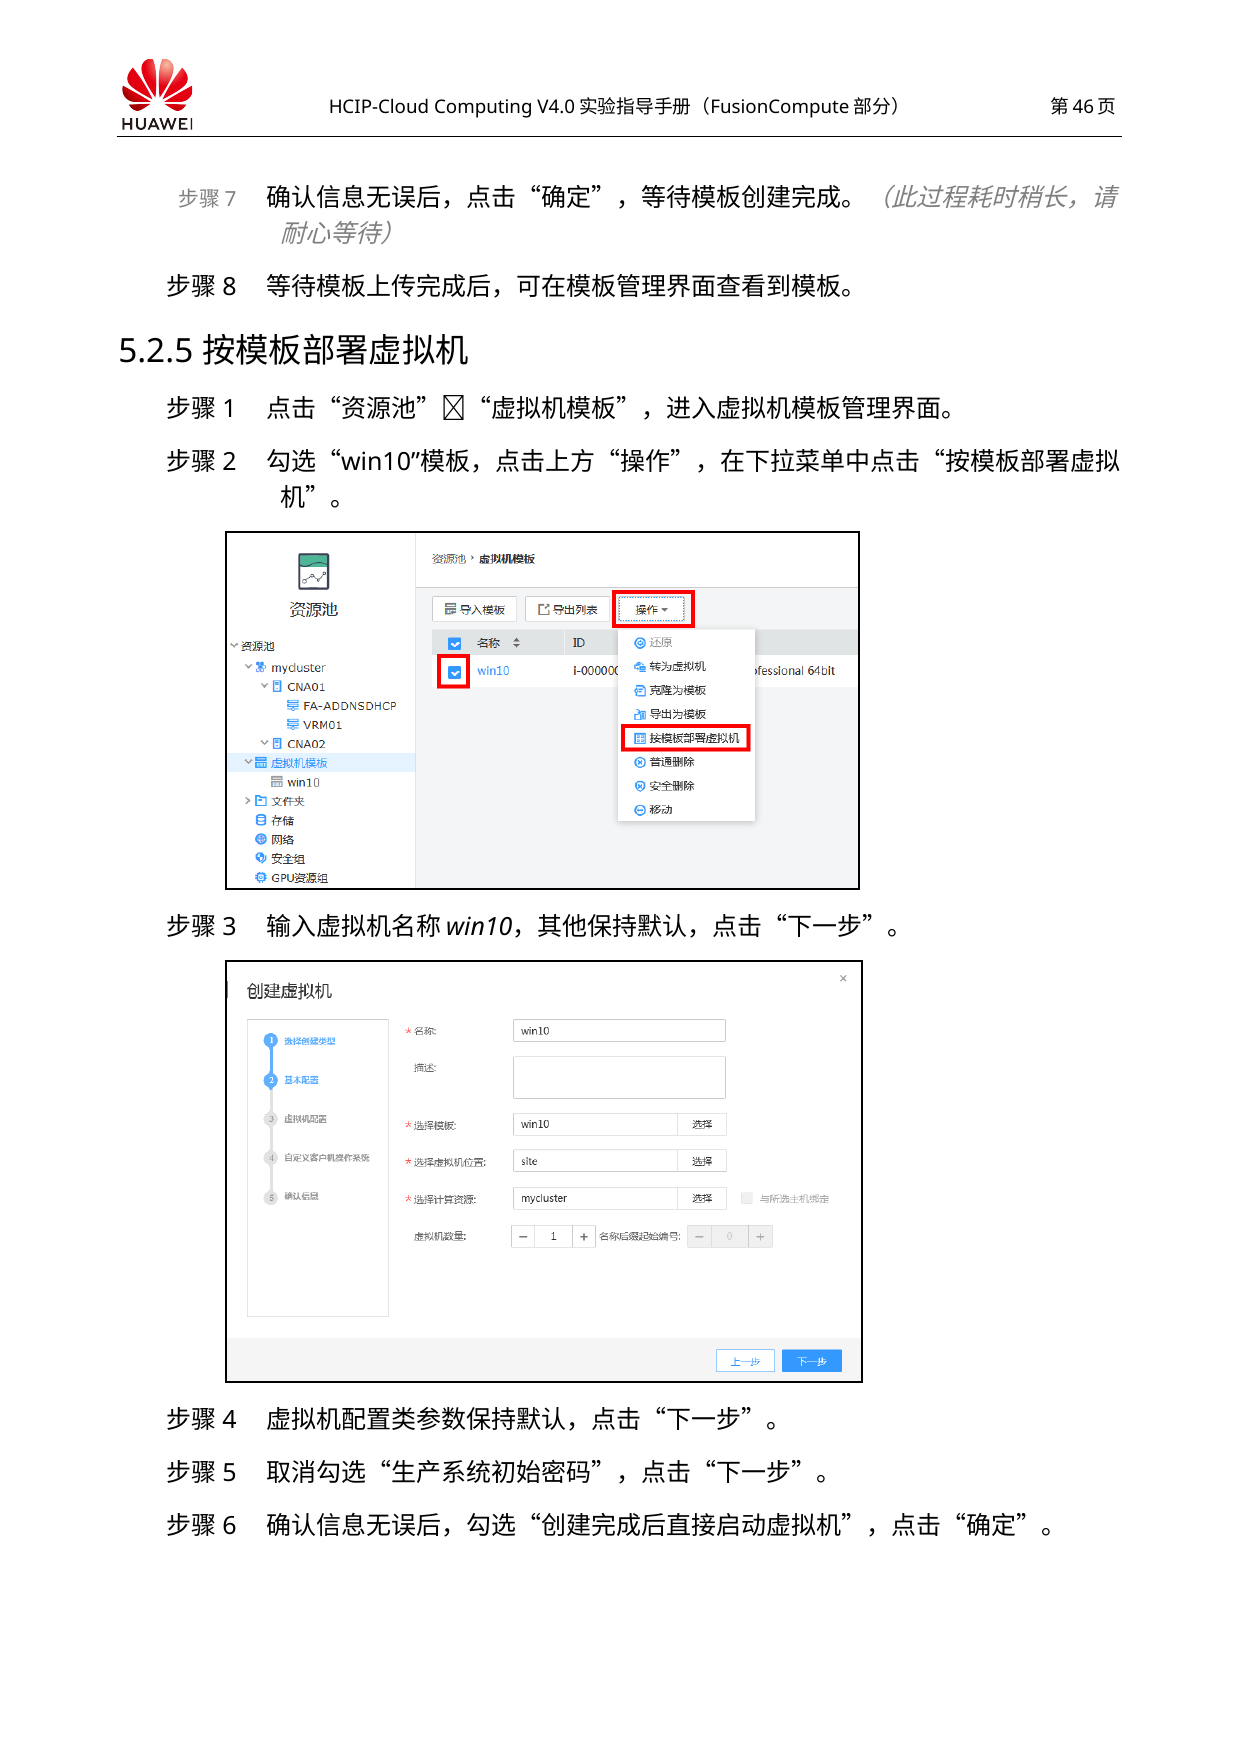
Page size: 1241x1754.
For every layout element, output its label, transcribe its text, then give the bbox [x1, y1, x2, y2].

list 虚拟机配置类参数保持默认，点击“下一步”。 [236, 1400, 1122, 1436]
list 确认信息无误后，点击“确定”，等待模板创建完成。（此过程耗时稍长，请耐心等待） [236, 177, 1122, 250]
list 点击“资源池”“虚拟机模板”，进入虚拟机模板管理界面。 [236, 388, 1122, 425]
list 取消勾选“生产系统初始密码”，点击“下一步”。 [236, 1453, 1122, 1489]
list 确认信息无误后，勾选“创建完成后直接启动虚拟机”，点击“确定”。 [236, 1506, 1122, 1542]
picture [227, 962, 861, 1381]
list 等待模板上传完成后，可在模板管理界面查看到模板。 [236, 266, 1122, 303]
list 输入虚拟机名称win10，其他保持默认，点击“下一步”。 [236, 907, 1122, 943]
picture [227, 533, 858, 888]
picture [122, 59, 193, 130]
subtitle 按模板部署虚拟机 [118, 323, 1122, 372]
list 勾选“win10”模板，点击上方“操作”，在下拉菜单中点击“按模板部署虚拟机”。 [236, 441, 1122, 514]
